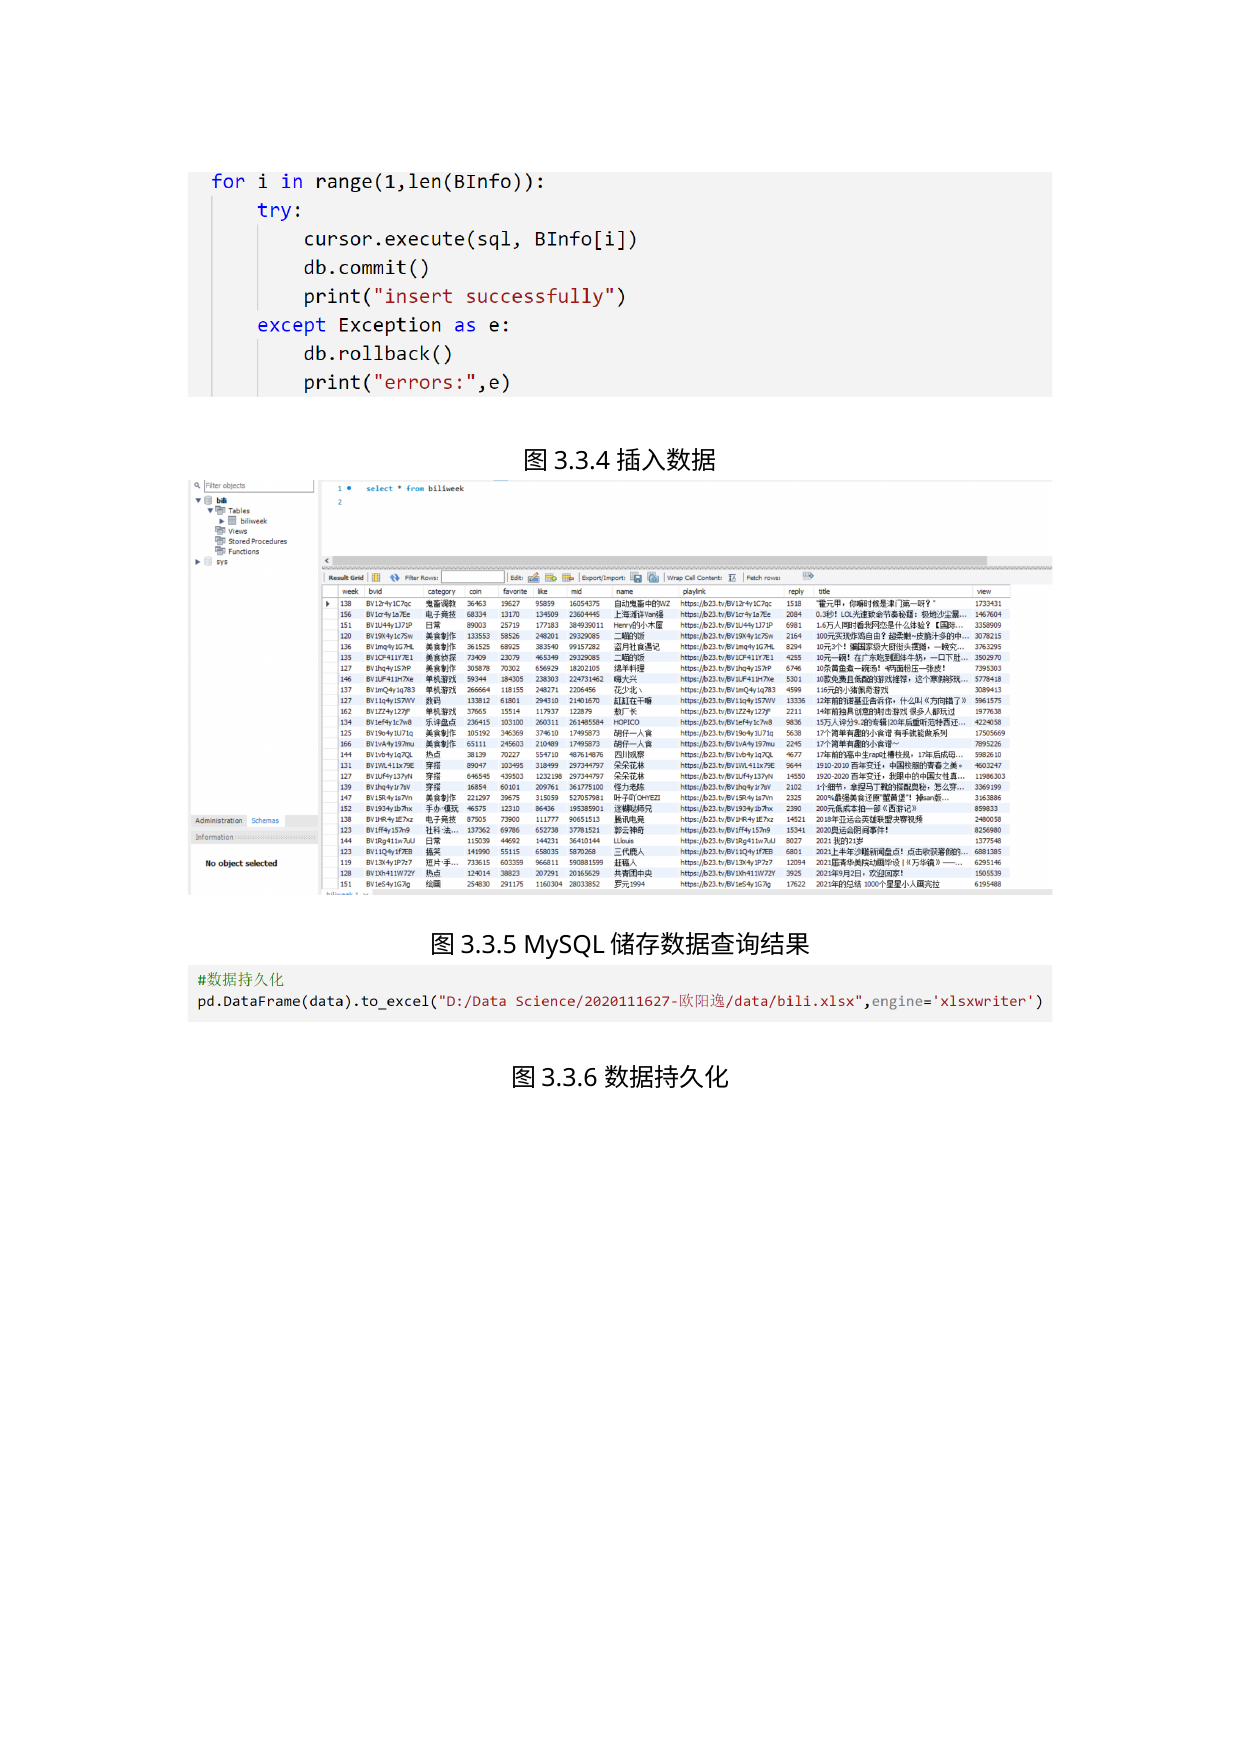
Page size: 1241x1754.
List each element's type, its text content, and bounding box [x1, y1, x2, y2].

picture [187, 172, 1053, 397]
text 图3.3.4 插入数据 [187, 436, 1053, 480]
text 图3.3.6 数据持久化 [187, 1053, 1053, 1097]
text 图3.3.5 MySQL储存数据查询结果 [187, 921, 1053, 965]
picture [187, 480, 1053, 895]
picture [187, 965, 1053, 1022]
